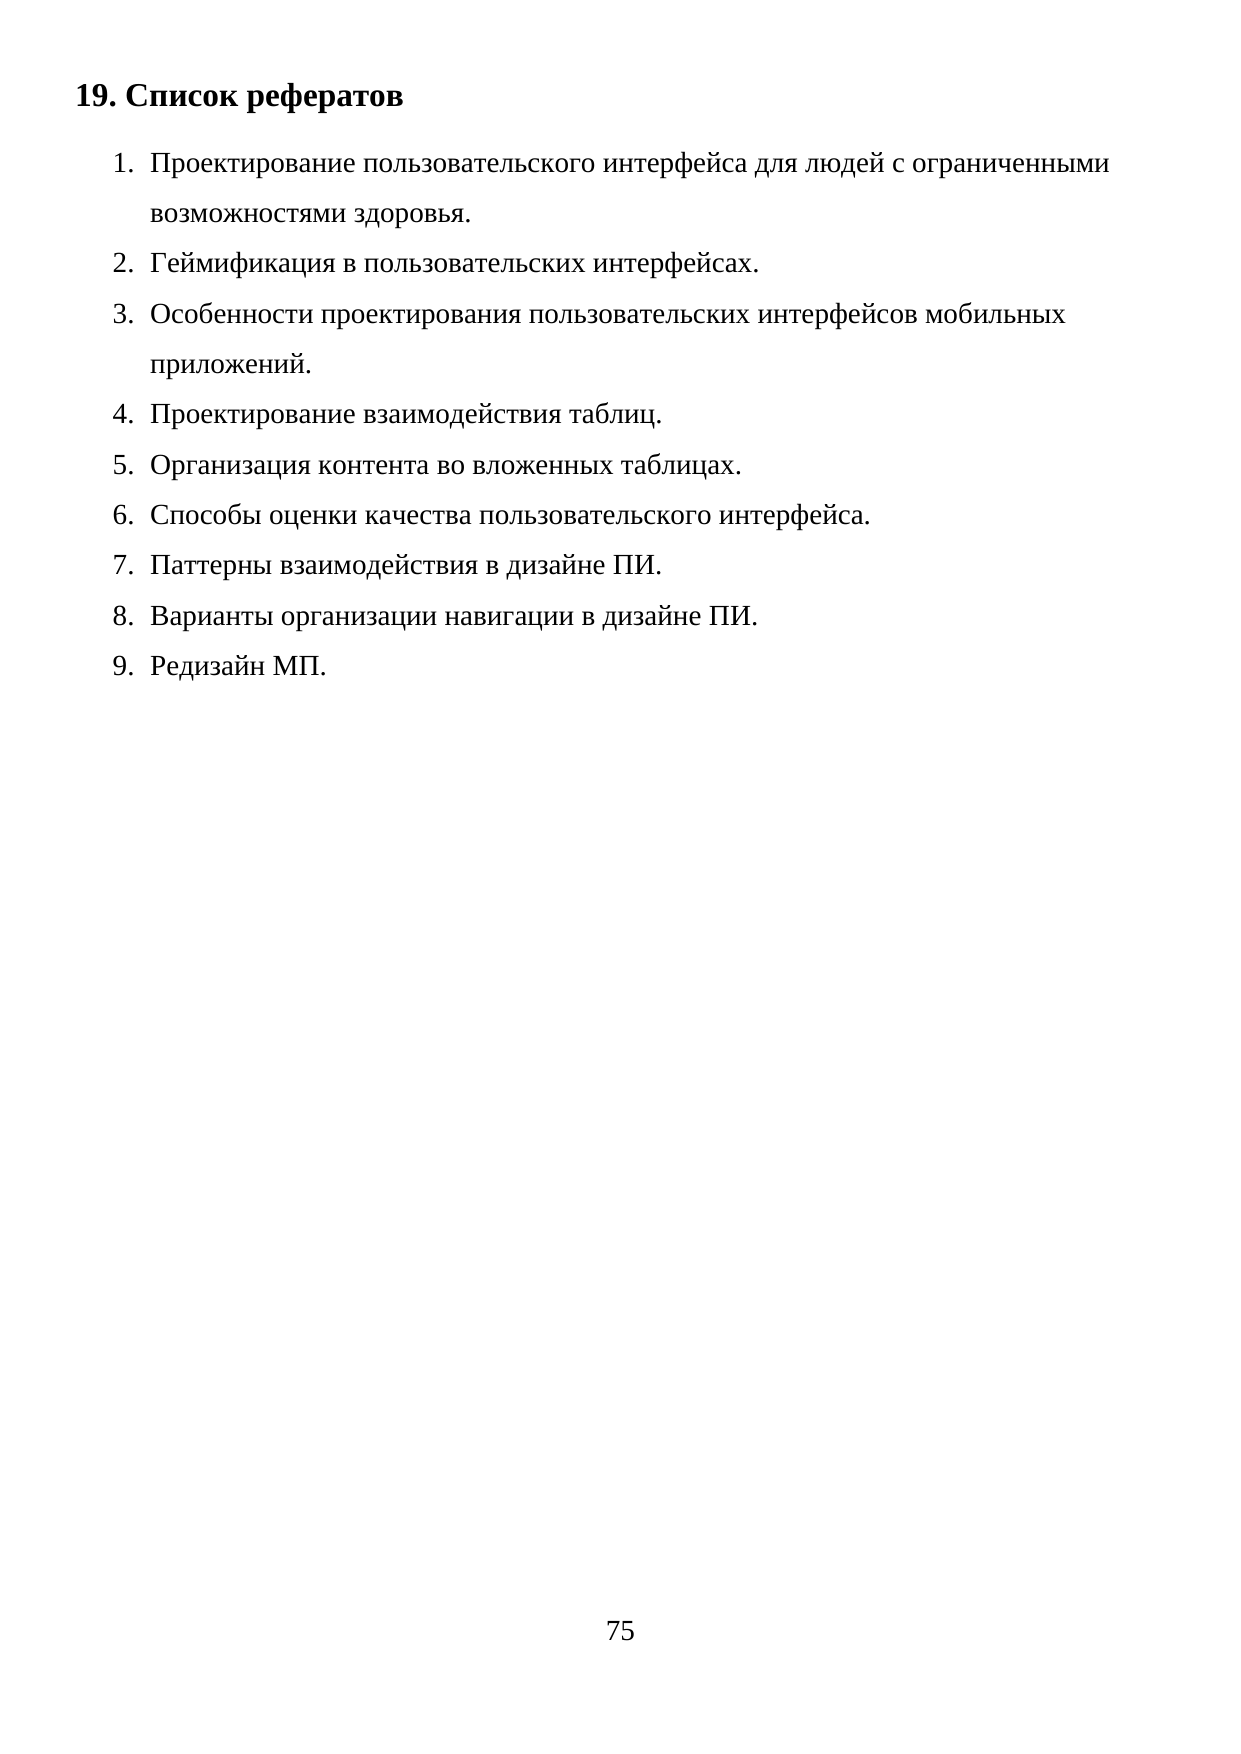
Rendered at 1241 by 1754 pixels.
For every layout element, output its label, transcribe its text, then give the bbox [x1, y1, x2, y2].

list Редизайн МП. [112, 648, 1165, 682]
list Геймификация в пользовательских интерфейсах. [112, 246, 1165, 279]
list Проектирование взаимодействия таблиц. [112, 397, 1165, 430]
list Паттерны взаимодействия в дизайне ПИ. [112, 547, 1165, 581]
list Организация контента во вложенных таблицах. [112, 447, 1165, 480]
list Способы оценки качества пользовательского интерфейса. [112, 497, 1165, 531]
subtitle 19. Список рефератов [75, 75, 1165, 113]
list Варианты организации навигации в дизайне ПИ. [112, 598, 1165, 631]
list Проектирование пользовательского интерфейса для людей с ограниченными возможностями здоровья. [112, 145, 1165, 229]
list Особенности проектирования пользовательских интерфейсов мобильных приложений. [112, 296, 1165, 380]
